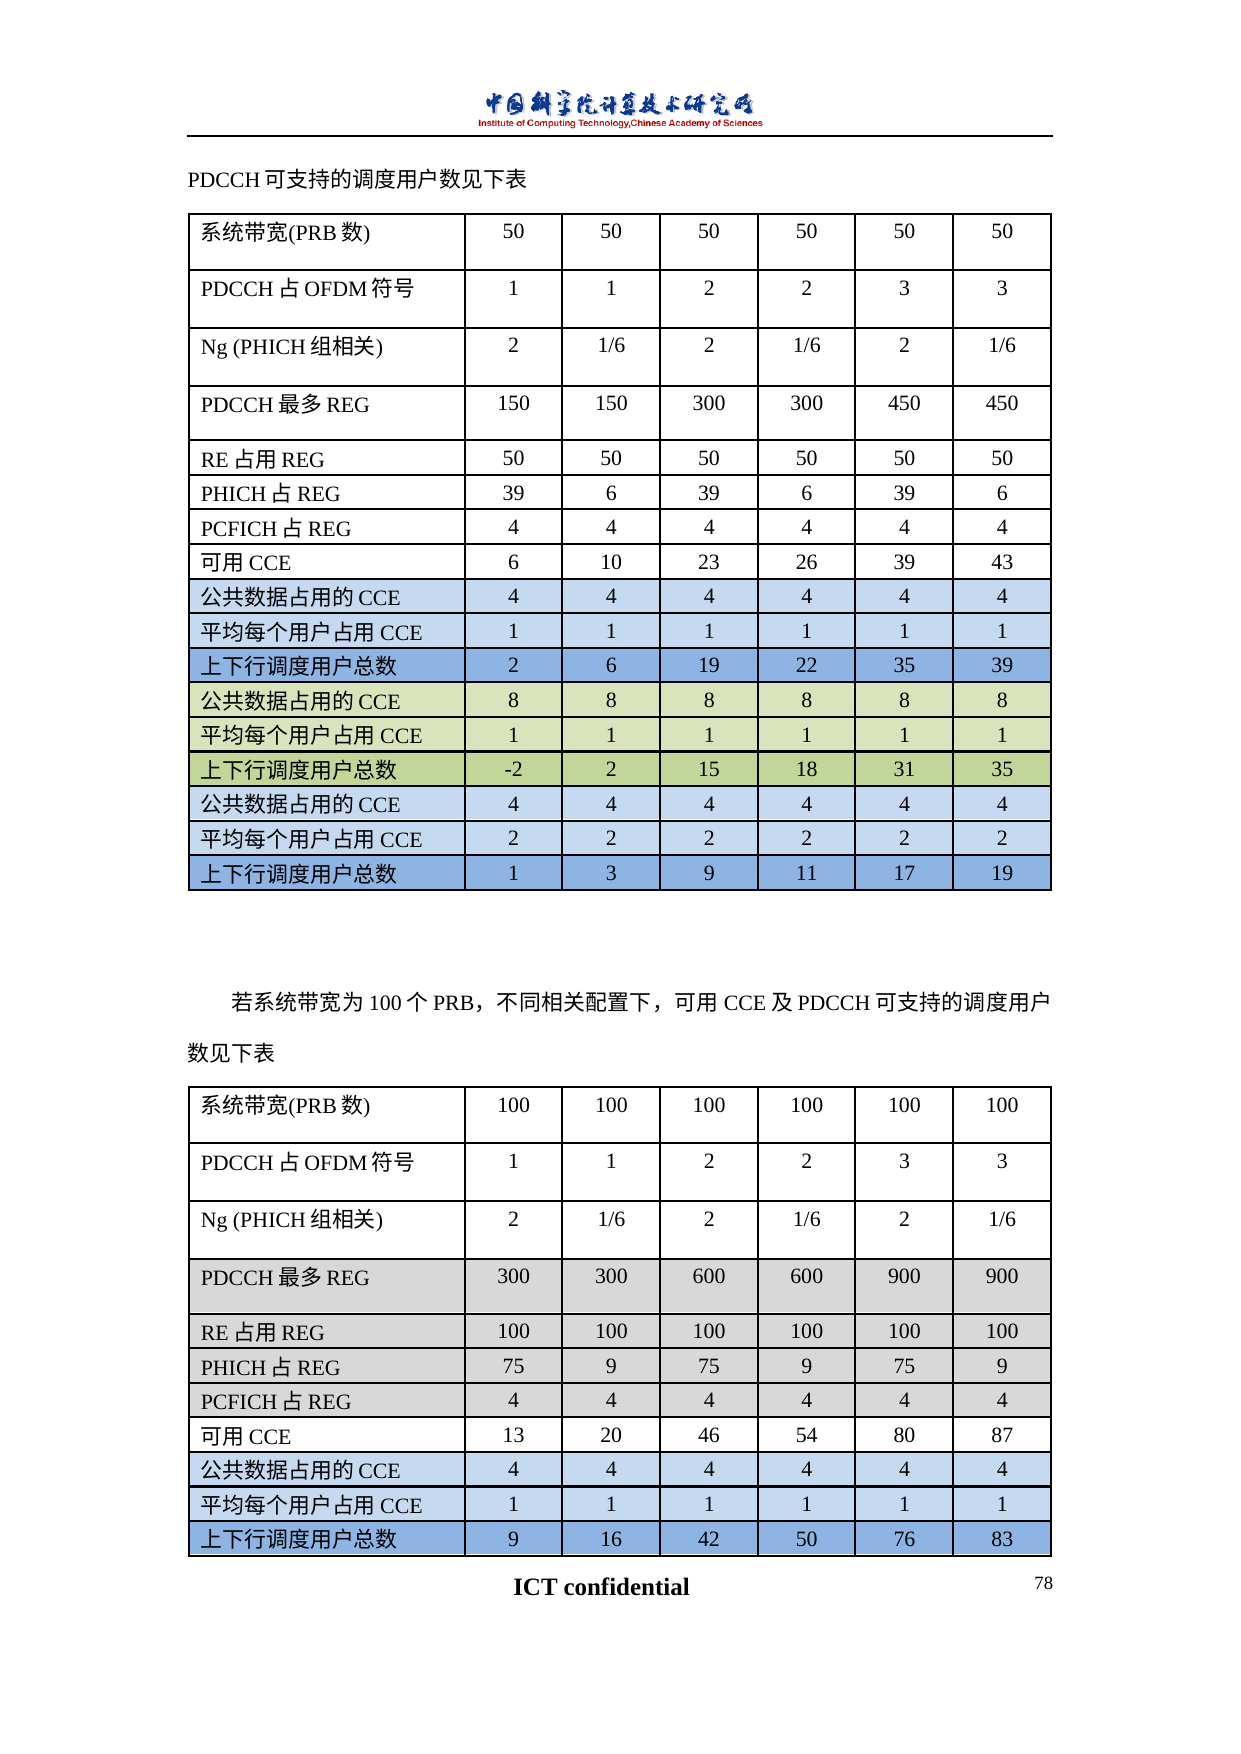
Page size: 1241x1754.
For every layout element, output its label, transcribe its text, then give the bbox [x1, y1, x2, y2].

table_cell 4 [661, 510, 757, 543]
table_cell Ng (PHICH组相关) [190, 329, 464, 384]
table_cell 4 [954, 580, 1050, 612]
table_cell 1 [954, 718, 1050, 750]
table_cell 1/6 [563, 1202, 659, 1258]
table_cell 80 [856, 1418, 952, 1451]
table_cell 17 [856, 856, 952, 889]
table_cell 39 [466, 476, 561, 508]
table_cell 4 [563, 1453, 659, 1485]
table_cell 4 [856, 580, 952, 612]
table_cell 上下行调度用户总数 [190, 753, 464, 785]
table_cell 87 [954, 1418, 1050, 1451]
table_header 系统带宽(PRB数) [190, 1088, 464, 1142]
table_cell 可用CCE [190, 545, 464, 577]
table_cell 35 [856, 649, 952, 681]
table_cell 2 [466, 1202, 561, 1258]
text 若系统带宽为100个PRB，不同相关配置下，可用CCE及PDCCH可支持的调度用户数见下表 [187, 984, 1053, 1068]
table_cell 上下行调度用户总数 [190, 856, 464, 889]
table_cell RE占用REG [190, 441, 464, 474]
table_cell PCFICH占REG [190, 510, 464, 543]
table_cell 上下行调度用户总数 [190, 649, 464, 681]
table_cell 4 [563, 580, 659, 612]
table_cell 50 [466, 441, 561, 474]
table_cell 600 [661, 1260, 757, 1312]
table_header 50 [759, 215, 854, 269]
table_cell 1 [661, 718, 757, 750]
table_cell 9 [954, 1349, 1050, 1382]
table_cell 150 [466, 387, 561, 439]
table_cell 23 [661, 545, 757, 577]
table_cell 2 [466, 822, 561, 854]
table_cell 8 [759, 683, 854, 716]
table_cell 4 [856, 510, 952, 543]
table_cell 平均每个用户占用CCE [190, 718, 464, 750]
table_cell 2 [563, 753, 659, 785]
table_header 100 [856, 1088, 952, 1142]
table_cell 4 [661, 580, 757, 612]
table_cell 2 [661, 1202, 757, 1258]
table_cell 1 [661, 1488, 757, 1520]
table_cell 8 [856, 683, 952, 716]
table_header 50 [661, 215, 757, 269]
table_cell 1 [563, 271, 659, 327]
table_cell PDCCH最多REG [190, 1260, 464, 1312]
table_cell 2 [759, 1144, 854, 1200]
table_cell 公共数据占用的CCE [190, 1453, 464, 1485]
table_cell 4 [563, 510, 659, 543]
table_cell 450 [856, 387, 952, 439]
table_cell PDCCH占OFDM符号 [190, 1144, 464, 1200]
table_cell 4 [563, 1384, 659, 1416]
table_cell 4 [759, 580, 854, 612]
table_cell 10 [563, 545, 659, 577]
table_cell 31 [856, 753, 952, 785]
table_cell 900 [856, 1260, 952, 1312]
table_cell 4 [466, 1384, 561, 1416]
table_header 100 [661, 1088, 757, 1142]
table_cell 4 [661, 1384, 757, 1416]
table_cell 4 [563, 787, 659, 819]
table_header 100 [466, 1088, 561, 1142]
table_cell 6 [466, 545, 561, 577]
table_cell 50 [759, 1522, 854, 1554]
table_cell 100 [563, 1315, 659, 1347]
table_cell 42 [661, 1522, 757, 1554]
table_cell 54 [759, 1418, 854, 1451]
table_cell 4 [759, 510, 854, 543]
table_cell 8 [661, 683, 757, 716]
table_cell 43 [954, 545, 1050, 577]
table_cell 2 [466, 649, 561, 681]
table_cell 4 [661, 787, 757, 819]
picture [476, 88, 764, 134]
table_cell 300 [661, 387, 757, 439]
table_cell 100 [466, 1315, 561, 1347]
table_cell 4 [759, 1453, 854, 1485]
table_cell 16 [563, 1522, 659, 1554]
table_cell 4 [856, 1384, 952, 1416]
table_cell 2 [856, 822, 952, 854]
table_cell PDCCH最多REG [190, 387, 464, 439]
table_header 50 [856, 215, 952, 269]
table_cell 1 [466, 1488, 561, 1520]
table_cell 6 [759, 476, 854, 508]
table_cell 4 [759, 1384, 854, 1416]
table_cell 75 [661, 1349, 757, 1382]
table_cell 6 [954, 476, 1050, 508]
table_cell 9 [563, 1349, 659, 1382]
table_cell 平均每个用户占用CCE [190, 822, 464, 854]
table_cell 600 [759, 1260, 854, 1312]
table_cell PCFICH占REG [190, 1384, 464, 1416]
table_cell 4 [856, 787, 952, 819]
table_cell 2 [856, 1202, 952, 1258]
table_header 50 [563, 215, 659, 269]
table_cell 83 [954, 1522, 1050, 1554]
table_cell 20 [563, 1418, 659, 1451]
table_cell 1/6 [759, 329, 854, 384]
table_cell 1 [856, 1488, 952, 1520]
table_cell 公共数据占用的CCE [190, 787, 464, 819]
table_cell 2 [661, 1144, 757, 1200]
table_cell 上下行调度用户总数 [190, 1522, 464, 1554]
table_cell 1 [954, 614, 1050, 647]
table_cell 3 [856, 1144, 952, 1200]
table_cell 4 [954, 1453, 1050, 1485]
table_header 100 [954, 1088, 1050, 1142]
table_header 100 [759, 1088, 854, 1142]
table_cell 6 [563, 649, 659, 681]
table_cell 150 [563, 387, 659, 439]
table_cell 2 [856, 329, 952, 384]
table_cell 平均每个用户占用CCE [190, 1488, 464, 1520]
table_cell 4 [856, 1453, 952, 1485]
table_cell 50 [759, 441, 854, 474]
table_cell 8 [563, 683, 659, 716]
table_cell 4 [759, 787, 854, 819]
table_cell 4 [661, 1453, 757, 1485]
table_cell 100 [661, 1315, 757, 1347]
table_cell 26 [759, 545, 854, 577]
table_cell 4 [466, 580, 561, 612]
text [187, 162, 1053, 194]
table_cell RE占用REG [190, 1315, 464, 1347]
table_cell 4 [466, 510, 561, 543]
table_cell 1 [563, 718, 659, 750]
table_cell 2 [661, 822, 757, 854]
table_cell 22 [759, 649, 854, 681]
table_cell 1 [563, 614, 659, 647]
table_cell PHICH占REG [190, 1349, 464, 1382]
table_cell 9 [759, 1349, 854, 1382]
table_header 50 [466, 215, 561, 269]
table_cell 100 [759, 1315, 854, 1347]
table_cell 300 [563, 1260, 659, 1312]
table_cell 2 [563, 822, 659, 854]
table_cell 2 [661, 271, 757, 327]
table_cell 1 [759, 718, 854, 750]
table_cell 900 [954, 1260, 1050, 1312]
table_cell 3 [954, 1144, 1050, 1200]
table_cell 2 [661, 329, 757, 384]
table_cell 2 [759, 271, 854, 327]
table_cell 4 [954, 787, 1050, 819]
table_cell 4 [954, 1384, 1050, 1416]
table_cell 75 [466, 1349, 561, 1382]
table_cell 2 [466, 329, 561, 384]
table_cell 2 [954, 822, 1050, 854]
table_cell 50 [661, 441, 757, 474]
table_cell 9 [466, 1522, 561, 1554]
table_cell 300 [466, 1260, 561, 1312]
table_cell 1 [466, 1144, 561, 1200]
table_cell 1 [856, 614, 952, 647]
table_cell 50 [856, 441, 952, 474]
table_cell 100 [954, 1315, 1050, 1347]
table_cell 1 [759, 614, 854, 647]
table_header 100 [563, 1088, 659, 1142]
table_cell 39 [856, 545, 952, 577]
table_cell 11 [759, 856, 854, 889]
table_cell -2 [466, 753, 561, 785]
table_cell 1 [466, 271, 561, 327]
table_cell 18 [759, 753, 854, 785]
table_cell 可用CCE [190, 1418, 464, 1451]
table_cell 50 [563, 441, 659, 474]
table_cell 1 [563, 1488, 659, 1520]
table_cell 1/6 [759, 1202, 854, 1258]
table_cell 13 [466, 1418, 561, 1451]
table_cell 1 [466, 718, 561, 750]
table_cell 1 [563, 1144, 659, 1200]
table_cell 4 [954, 510, 1050, 543]
table_cell PDCCH占OFDM符号 [190, 271, 464, 327]
table_cell 1 [759, 1488, 854, 1520]
table_cell Ng (PHICH组相关) [190, 1202, 464, 1258]
table_cell 76 [856, 1522, 952, 1554]
table_cell 35 [954, 753, 1050, 785]
table_cell 450 [954, 387, 1050, 439]
table_cell 15 [661, 753, 757, 785]
table_cell 4 [466, 787, 561, 819]
table_cell 19 [954, 856, 1050, 889]
table_cell 39 [954, 649, 1050, 681]
table_cell 19 [661, 649, 757, 681]
table_cell 75 [856, 1349, 952, 1382]
table_cell 公共数据占用的CCE [190, 683, 464, 716]
table_cell 8 [466, 683, 561, 716]
table_cell 3 [954, 271, 1050, 327]
table_cell 39 [661, 476, 757, 508]
table_cell 1 [661, 614, 757, 647]
table_cell 1/6 [954, 1202, 1050, 1258]
table_cell 2 [759, 822, 854, 854]
table_cell 4 [466, 1453, 561, 1485]
table_cell 6 [563, 476, 659, 508]
table_cell 1/6 [954, 329, 1050, 384]
table_cell 1 [466, 856, 561, 889]
table_header 50 [954, 215, 1050, 269]
table_cell 1 [856, 718, 952, 750]
table_cell 平均每个用户占用CCE [190, 614, 464, 647]
table_cell 1 [466, 614, 561, 647]
table_cell 3 [856, 271, 952, 327]
table_cell 公共数据占用的CCE [190, 580, 464, 612]
table_cell 100 [856, 1315, 952, 1347]
table_cell PHICH占REG [190, 476, 464, 508]
table_cell 8 [954, 683, 1050, 716]
table_cell 3 [563, 856, 659, 889]
table_cell 50 [954, 441, 1050, 474]
table_header 系统带宽(PRB数) [190, 215, 464, 269]
table_cell 46 [661, 1418, 757, 1451]
table_cell 1 [954, 1488, 1050, 1520]
table_cell 39 [856, 476, 952, 508]
table_cell 9 [661, 856, 757, 889]
table_cell 300 [759, 387, 854, 439]
table_cell 1/6 [563, 329, 659, 384]
